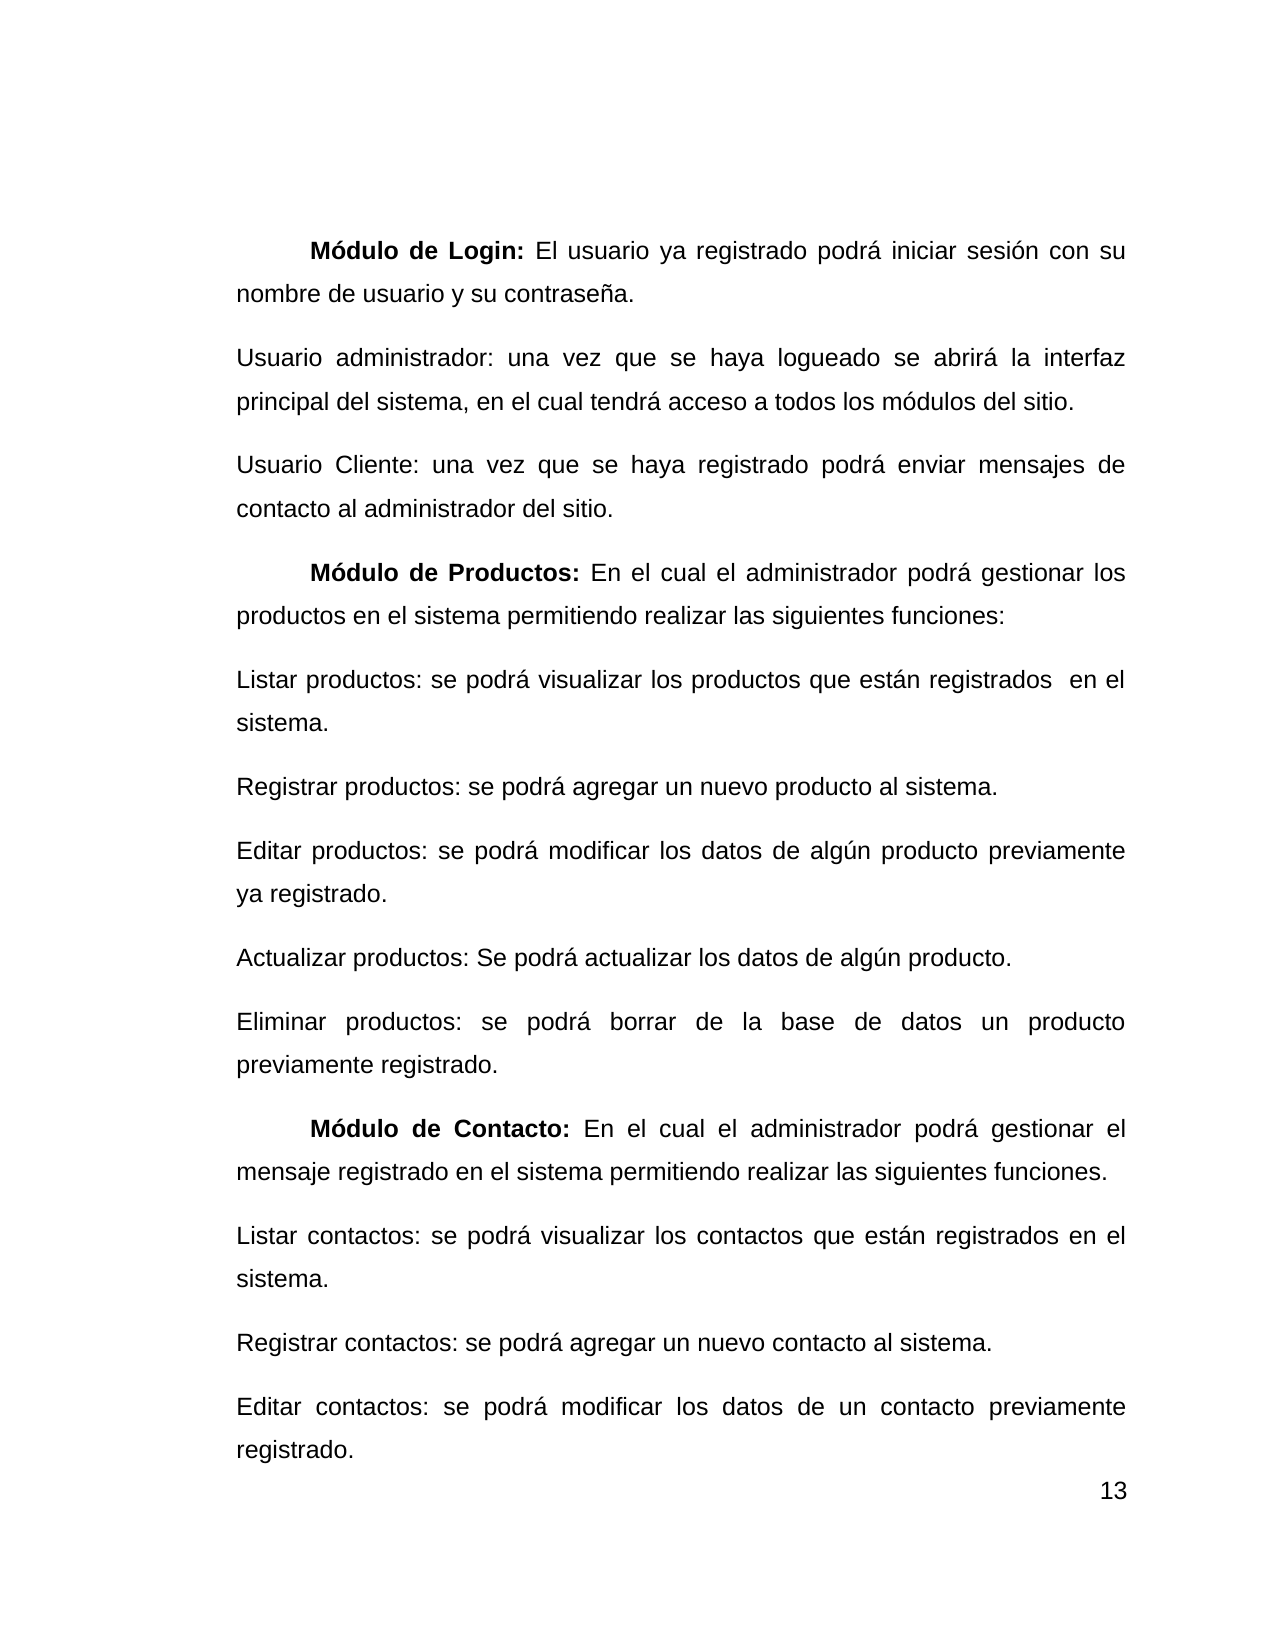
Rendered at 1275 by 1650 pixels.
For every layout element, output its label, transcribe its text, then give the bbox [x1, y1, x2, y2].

text Usuario administrador: una vez que se haya logueado se abrirá la interfaz principal del sistema, en el cual tendrá acceso a todos los módulos del sitio. [236, 343, 1127, 415]
text Módulo de Contacto: En el cual el administrador podrá gestionar el mensaje registrado en el sistema permitiendo realizar las siguientes funciones. [236, 1114, 1127, 1186]
text Eliminar productos: se podrá borrar de la base de datos un producto previamente registrado. [236, 1007, 1127, 1078]
text Registrar contactos: se podrá agregar un nuevo contacto al sistema. [236, 1328, 1127, 1357]
text Actualizar productos: Se podrá actualizar los datos de algún producto. [236, 943, 1127, 971]
text Módulo de Login: El usuario ya registrado podrá iniciar sesión con su nombre de usuario y su contraseña. [236, 236, 1127, 308]
text Usuario Cliente: una vez que se haya registrado podrá enviar mensajes de contacto al administrador del sitio. [236, 450, 1127, 522]
text Editar productos: se podrá modificar los datos de algún producto previamente ya registrado. [236, 836, 1127, 907]
text Registrar productos: se podrá agregar un nuevo producto al sistema. [236, 772, 1127, 800]
text Editar contactos: se podrá modificar los datos de un contacto previamente registrado. [236, 1392, 1127, 1464]
text Listar contactos: se podrá visualizar los contactos que están registrados en el sistema. [236, 1221, 1127, 1293]
text Listar productos: se podrá visualizar los productos que están registrados en el sistema. [236, 664, 1127, 736]
text Módulo de Productos: En el cual el administrador podrá gestionar los productos en el sistema permitiendo realizar las siguientes funciones: [236, 557, 1127, 629]
